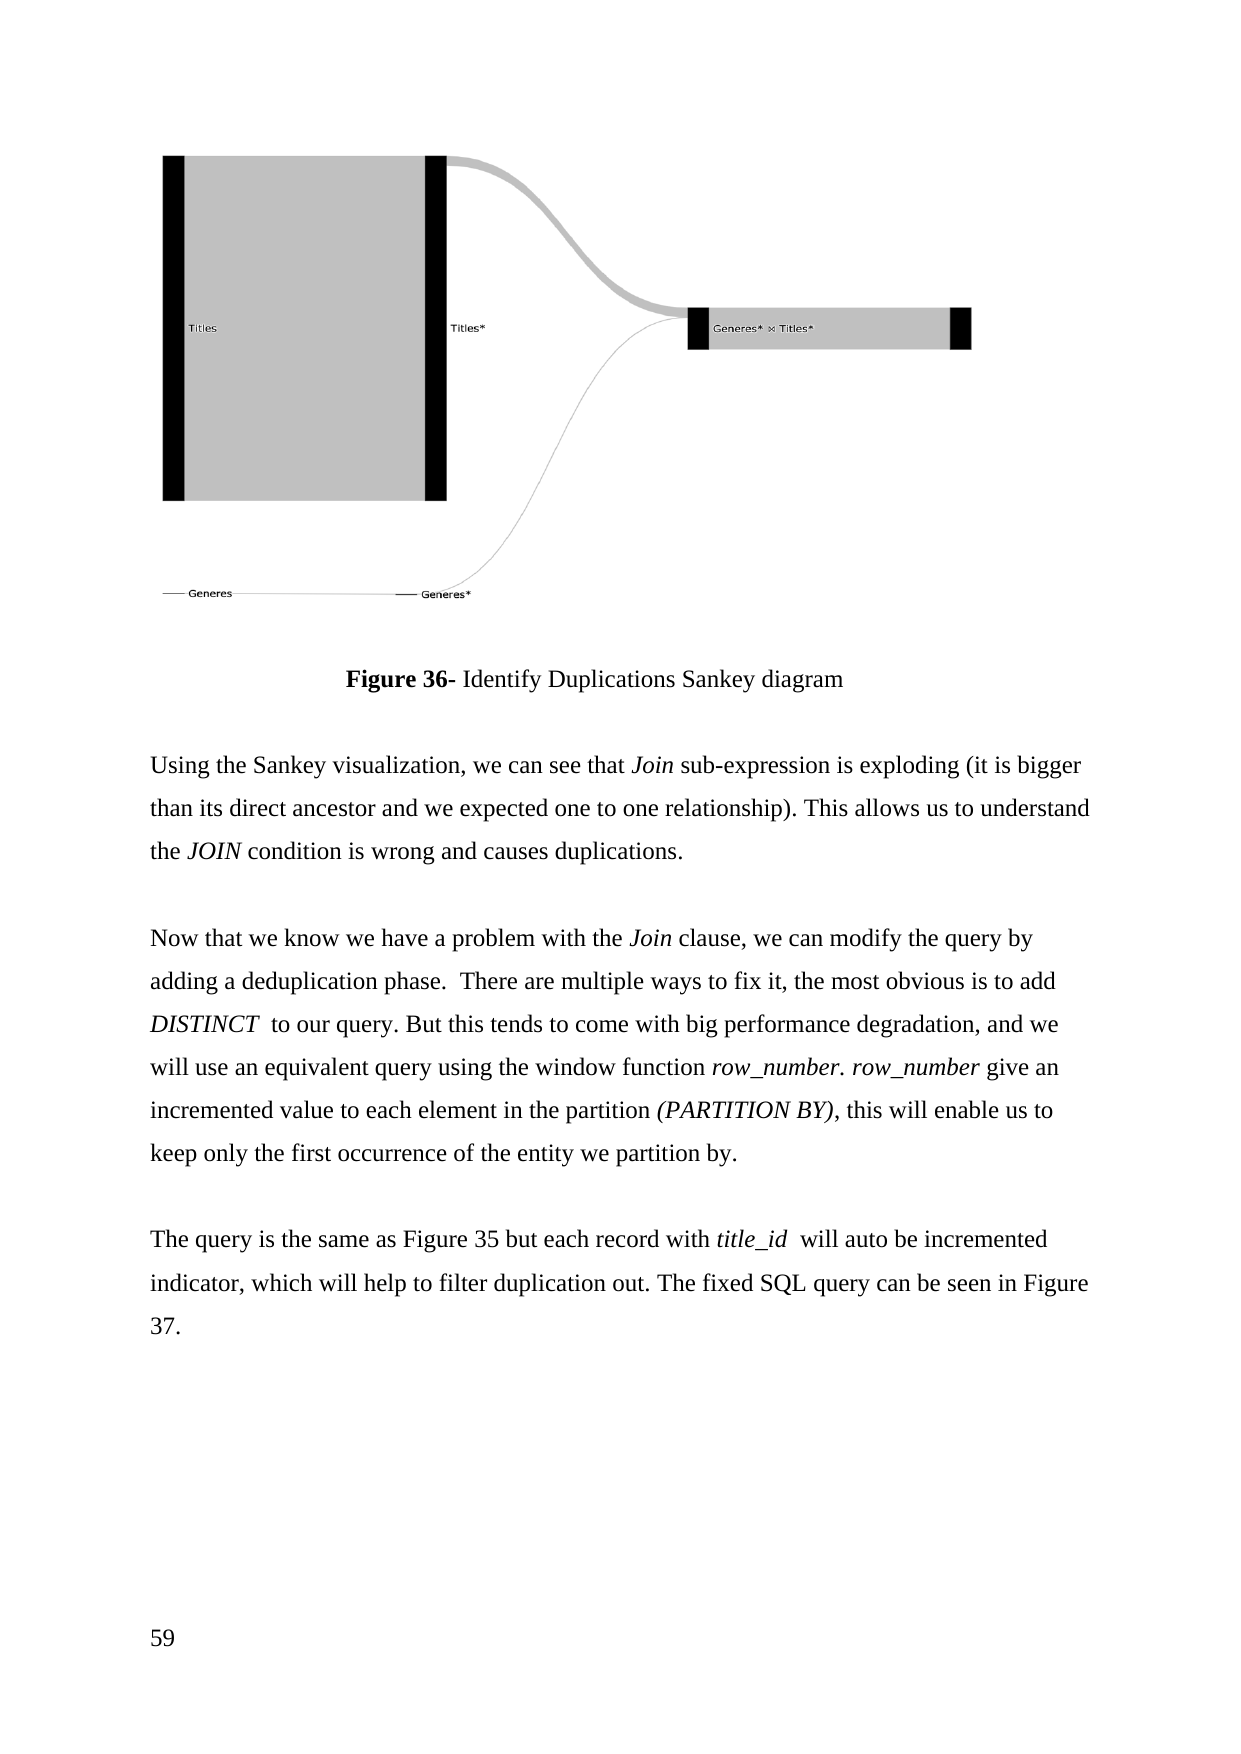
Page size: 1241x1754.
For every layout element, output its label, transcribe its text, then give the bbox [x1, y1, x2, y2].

text Figure 36- Identify Duplications Sankey diagram [150, 664, 1090, 693]
picture [150, 150, 1090, 607]
text Using the Sankey visualization, we can see that Join sub-expression is exploding (it is bigger than its direct ancestor and we expected one to one relationship). This allows us to understand the JOIN condition is wrong and causes duplications. Now that we know we have a problem with the Join clause, we can modify the query by adding a deduplication phase. There are multiple ways to fix it, the most obvious is to add DISTINCT to our query. But this tends to come with big performance degradation, and we will use an equivalent query using the window function row_number. row_number give an incremented value to each element in the partition (PARTITION BY), this will enable us to keep only the first occurrence of the entity we partition by. The query is the same as Figure 35 but each record with title_id will auto be incremented indicator, which will help to filter duplication out. The fixed SQL query can be seen in Figure 37. [150, 750, 1090, 1339]
